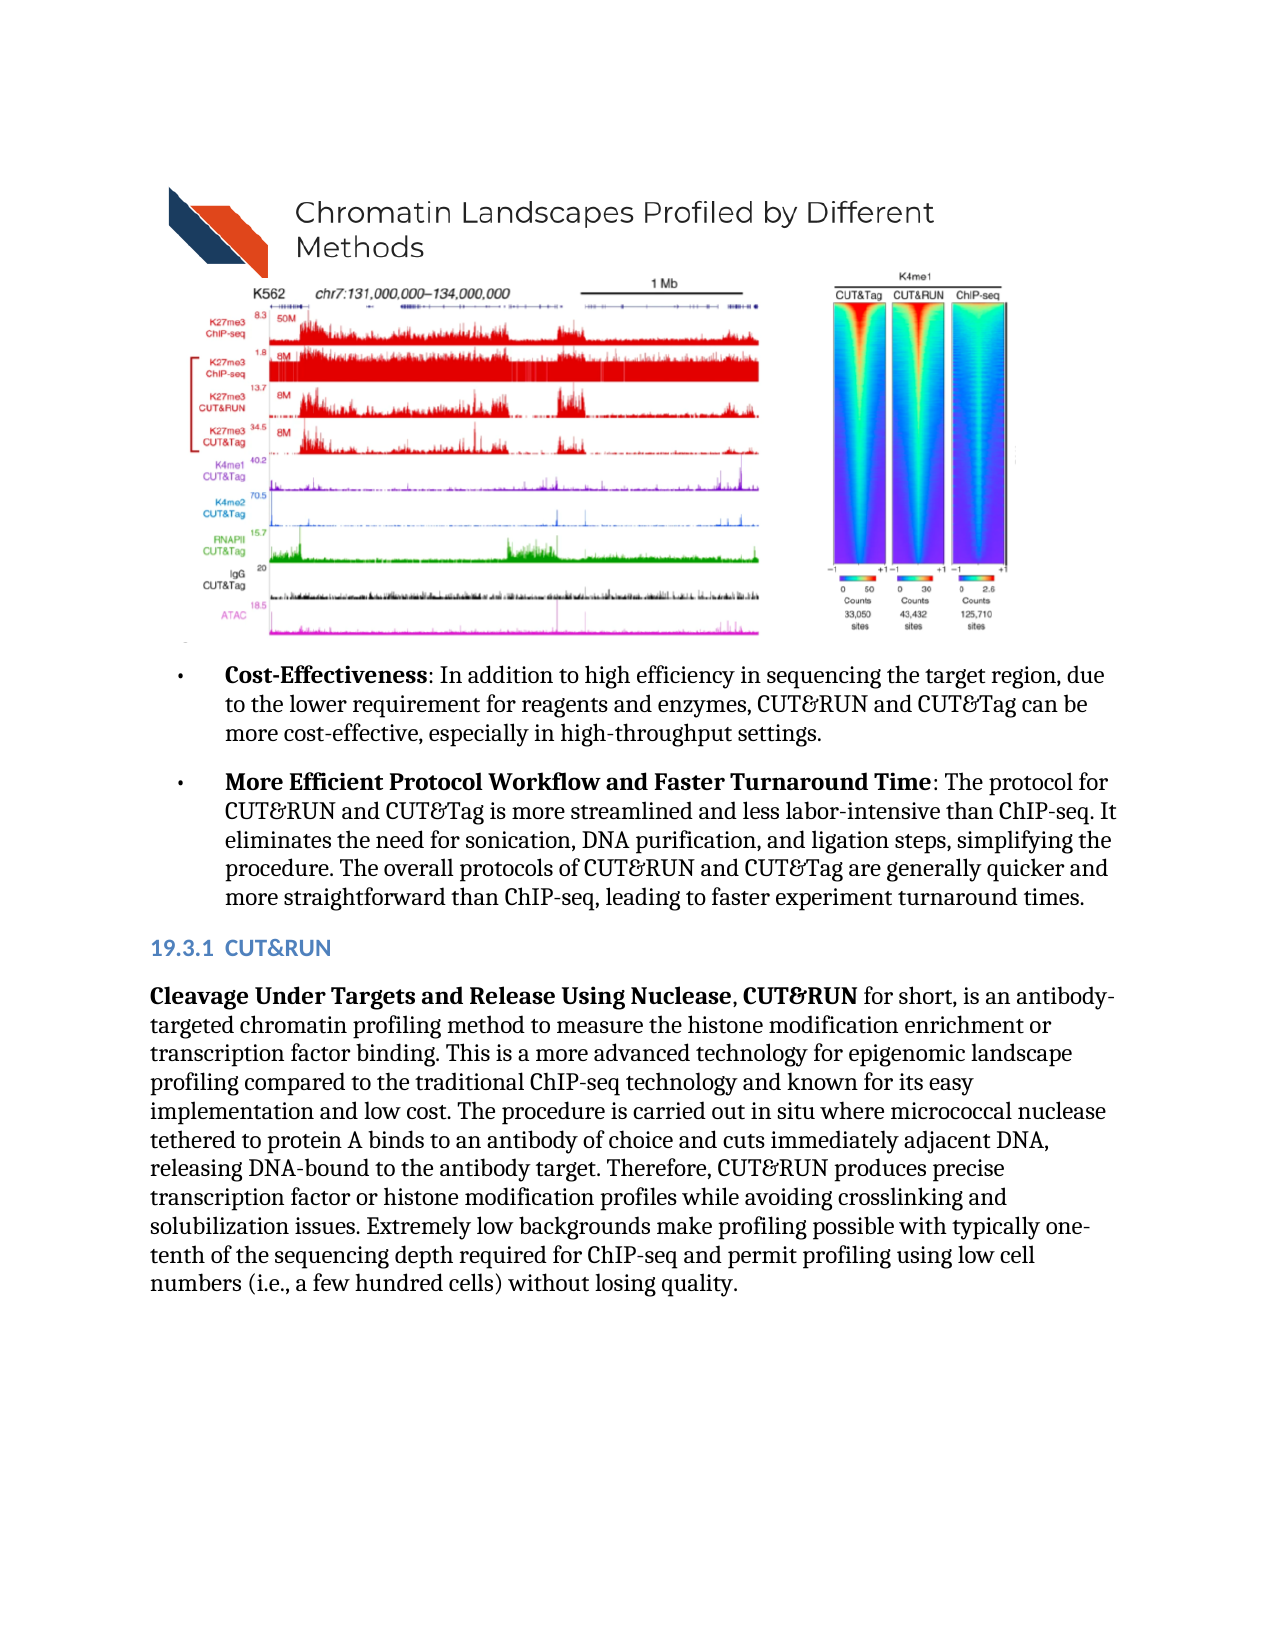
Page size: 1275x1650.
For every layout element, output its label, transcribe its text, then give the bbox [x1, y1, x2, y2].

subtitle 19.3.1 CUT&RUN [150, 933, 1125, 963]
list Cost-Effectiveness: In addition to high efficiency in sequencing the target region, due to the lower requirement for reagents and enzymes, CUT&RUN and CUT&Tag can be more cost-effective, especially in high-throughput settings. [175, 661, 1125, 747]
list More Efficient Protocol Workflow and Faster Turnaround Time: The protocol for CUT&RUN and CUT&Tag is more streamlined and less labor-intensive than ChIP-seq. It eliminates the need for sonication, DNA purification, and ligation steps, simplifying the procedure. The overall protocols of CUT&RUN and CUT&Tag are generally quicker and more straightforward than ChIP-seq, leading to faster experiment turnaround times. [175, 768, 1125, 912]
text Cleavage Under Targets and Release Using Nuclease, CUT&RUN for short, is an antibody-targeted chromatin profiling method to measure the histone modification enrichment or transcription factor binding. This is a more advanced technology for epigenomic landscape profiling compared to the traditional ChIP-seq technology and known for its easy implementation and low cost. The procedure is carried out in situ where micrococcal nuclease tethered to protein A binds to an antibody of choice and cuts immediately adjacent DNA, releasing DNA-bound to the antibody target. Therefore, CUT&RUN produces precise transcription factor or histone modification profiles while avoiding crosslinking and solubilization issues. Extremely low backgrounds make profiling possible with typically one-tenth of the sequencing depth required for ChIP-seq and permit profiling using low cell numbers (i.e., a few hundred cells) without losing quality. [150, 982, 1125, 1298]
picture [168, 150, 1044, 643]
